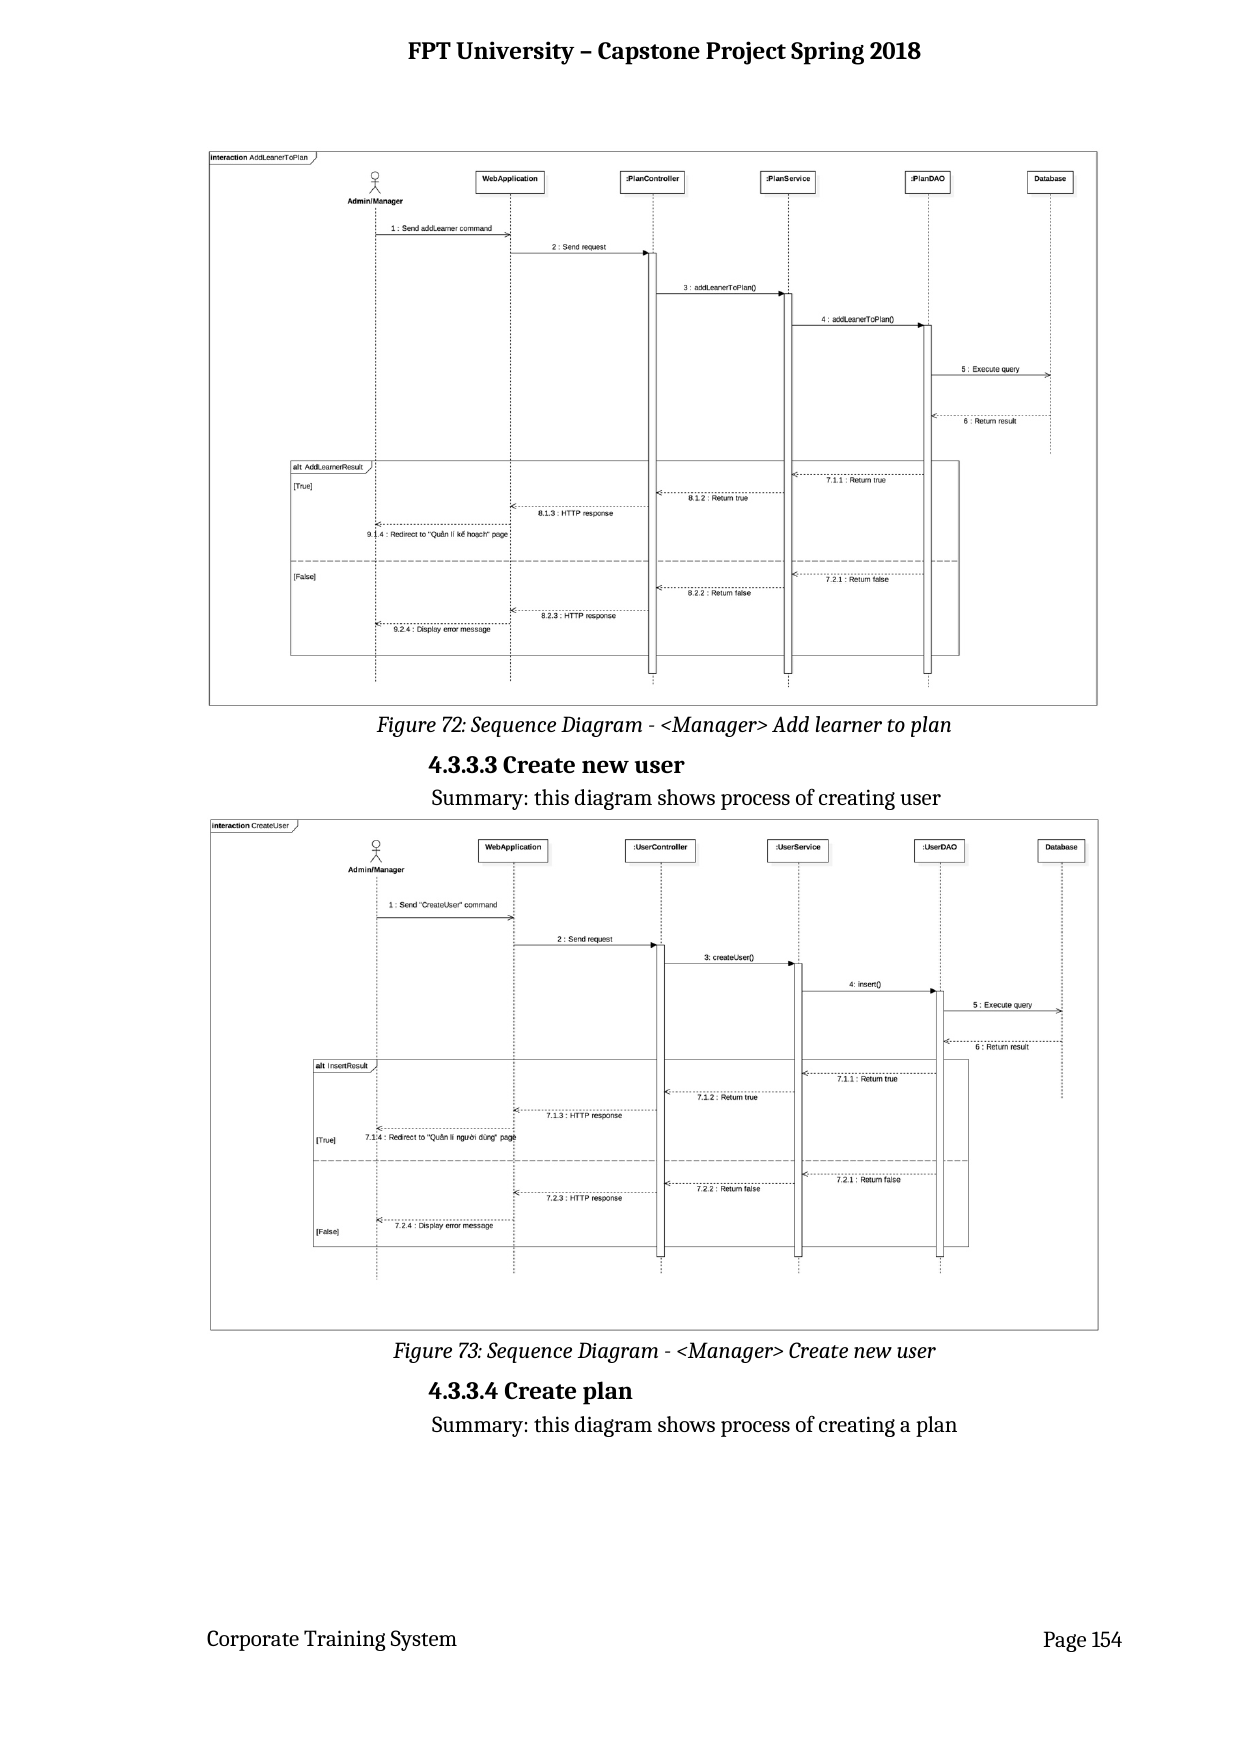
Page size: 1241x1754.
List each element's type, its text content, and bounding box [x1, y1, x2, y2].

text Summary: this diagram shows process of creating user [432, 785, 1122, 811]
subtitle 4.3.3.3 Create new user [428, 751, 1124, 779]
text Figure 72: Sequence Diagram - <Manager> Add learner to plan [207, 711, 1122, 738]
picture [206, 147, 1122, 708]
text Figure 73: Sequence Diagram - <Manager> Create new user [207, 1338, 1122, 1364]
text Summary: this diagram shows process of creating a plan [432, 1411, 1122, 1438]
picture [206, 815, 1122, 1334]
subtitle 4.3.3.4 Create plan [428, 1377, 1124, 1406]
